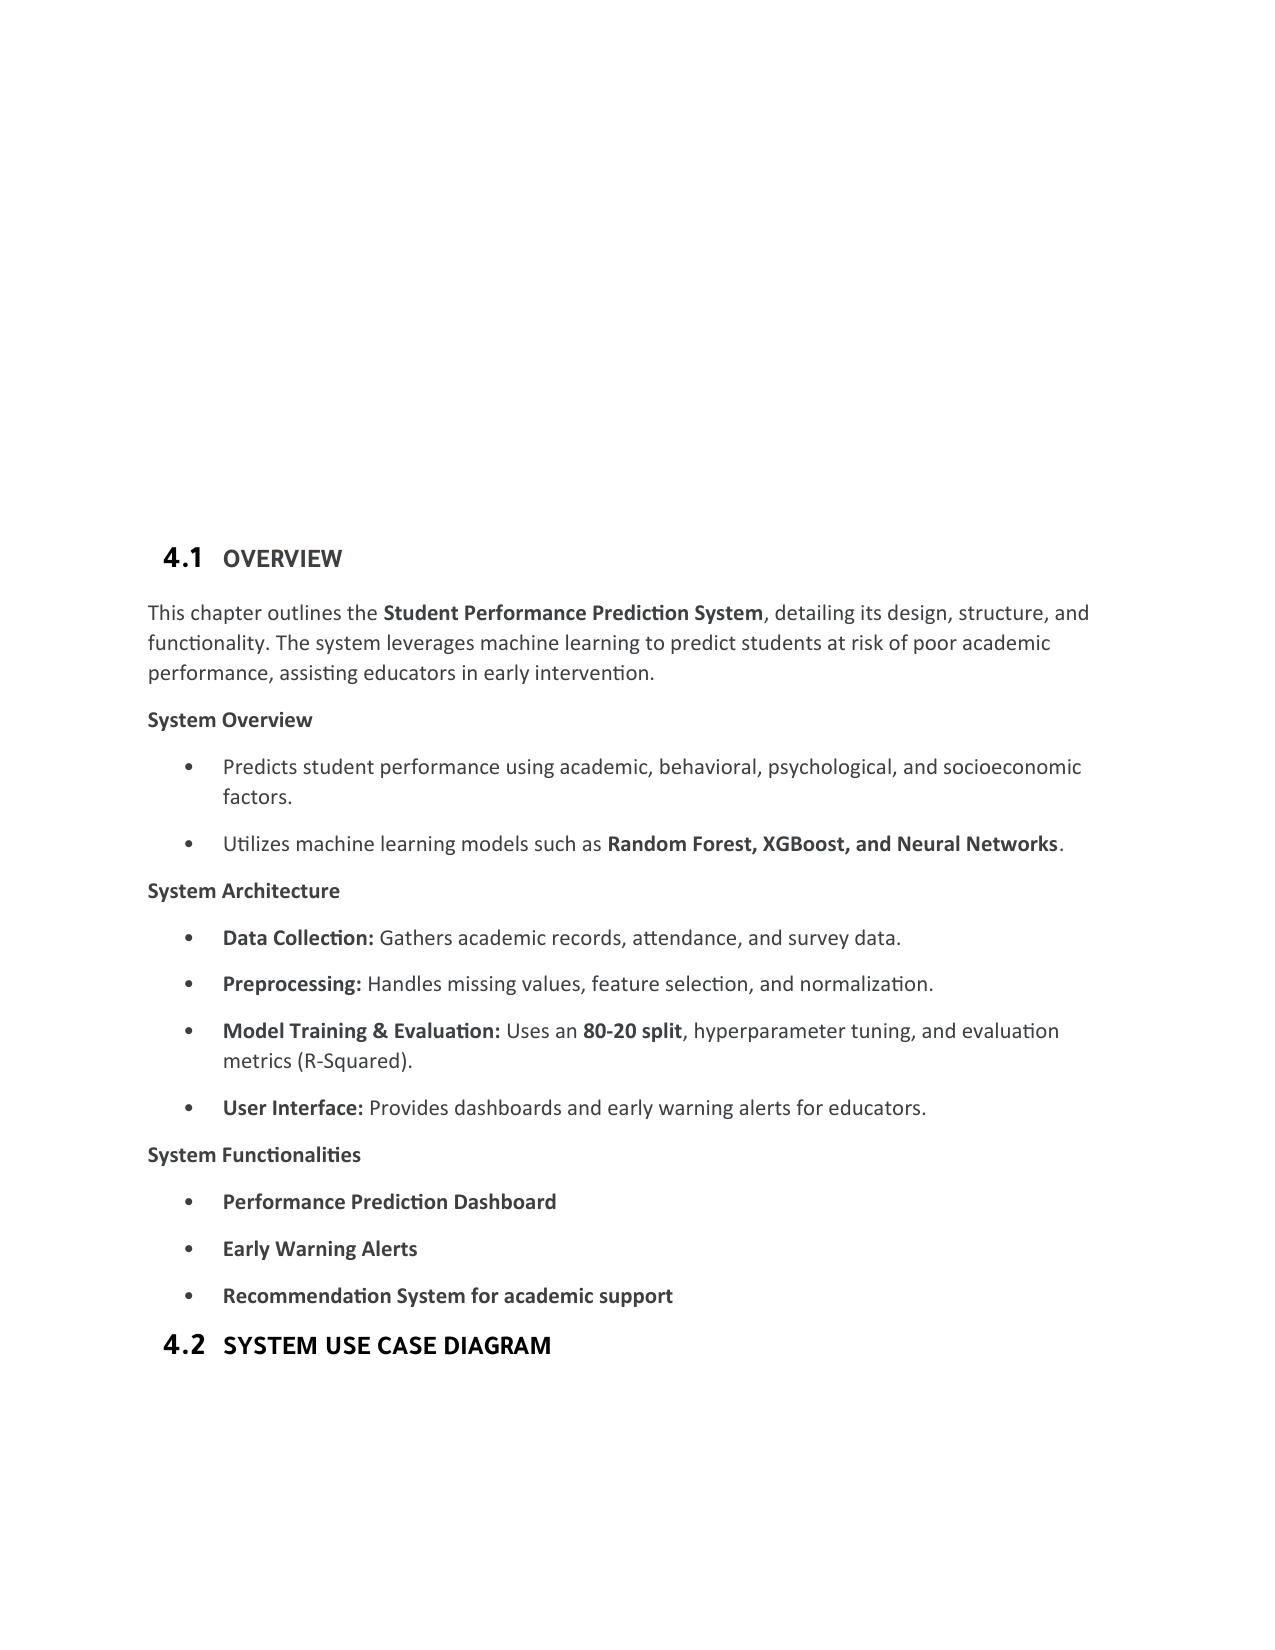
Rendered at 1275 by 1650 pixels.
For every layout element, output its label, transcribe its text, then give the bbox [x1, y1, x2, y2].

list Preprocessing: Handles missing values, feature selection, and normalization. [185, 969, 1125, 998]
list Recommendation System for academic support [185, 1281, 1125, 1309]
list User Interface: Provides dashboards and early warning alerts for educators. [185, 1093, 1125, 1122]
list Utilizes machine learning models such as Random Forest, XGBoost, and Neural Networks. [185, 829, 1125, 857]
text System Overview [148, 705, 1125, 733]
list Early Warning Alerts [185, 1234, 1125, 1262]
text This chapter outlines the Student Performance Prediction System, detailing its design, structure, and functionality. The system leverages machine learning to predict students at risk of poor academic performance, assisting educators in early intervention. [148, 598, 1125, 686]
list Predicts student performance using academic, behavioral, psychological, and socioeconomic factors. [185, 752, 1125, 810]
text System Functionalities [148, 1140, 1125, 1168]
subtitle 4.2 SYSTEM USE CASE DIAGRAM [163, 1328, 1125, 1365]
list Data Collection: Gathers academic records, attendance, and survey data. [185, 923, 1125, 951]
subtitle 4.1 OVERVIEW [163, 541, 1125, 578]
list Model Training & Evaluation: Uses an 80-20 split, hyperparameter tuning, and evaluation metrics (R-Squared). [185, 1016, 1125, 1075]
text System Architecture [148, 876, 1125, 904]
list Performance Prediction Dashboard [185, 1187, 1125, 1215]
